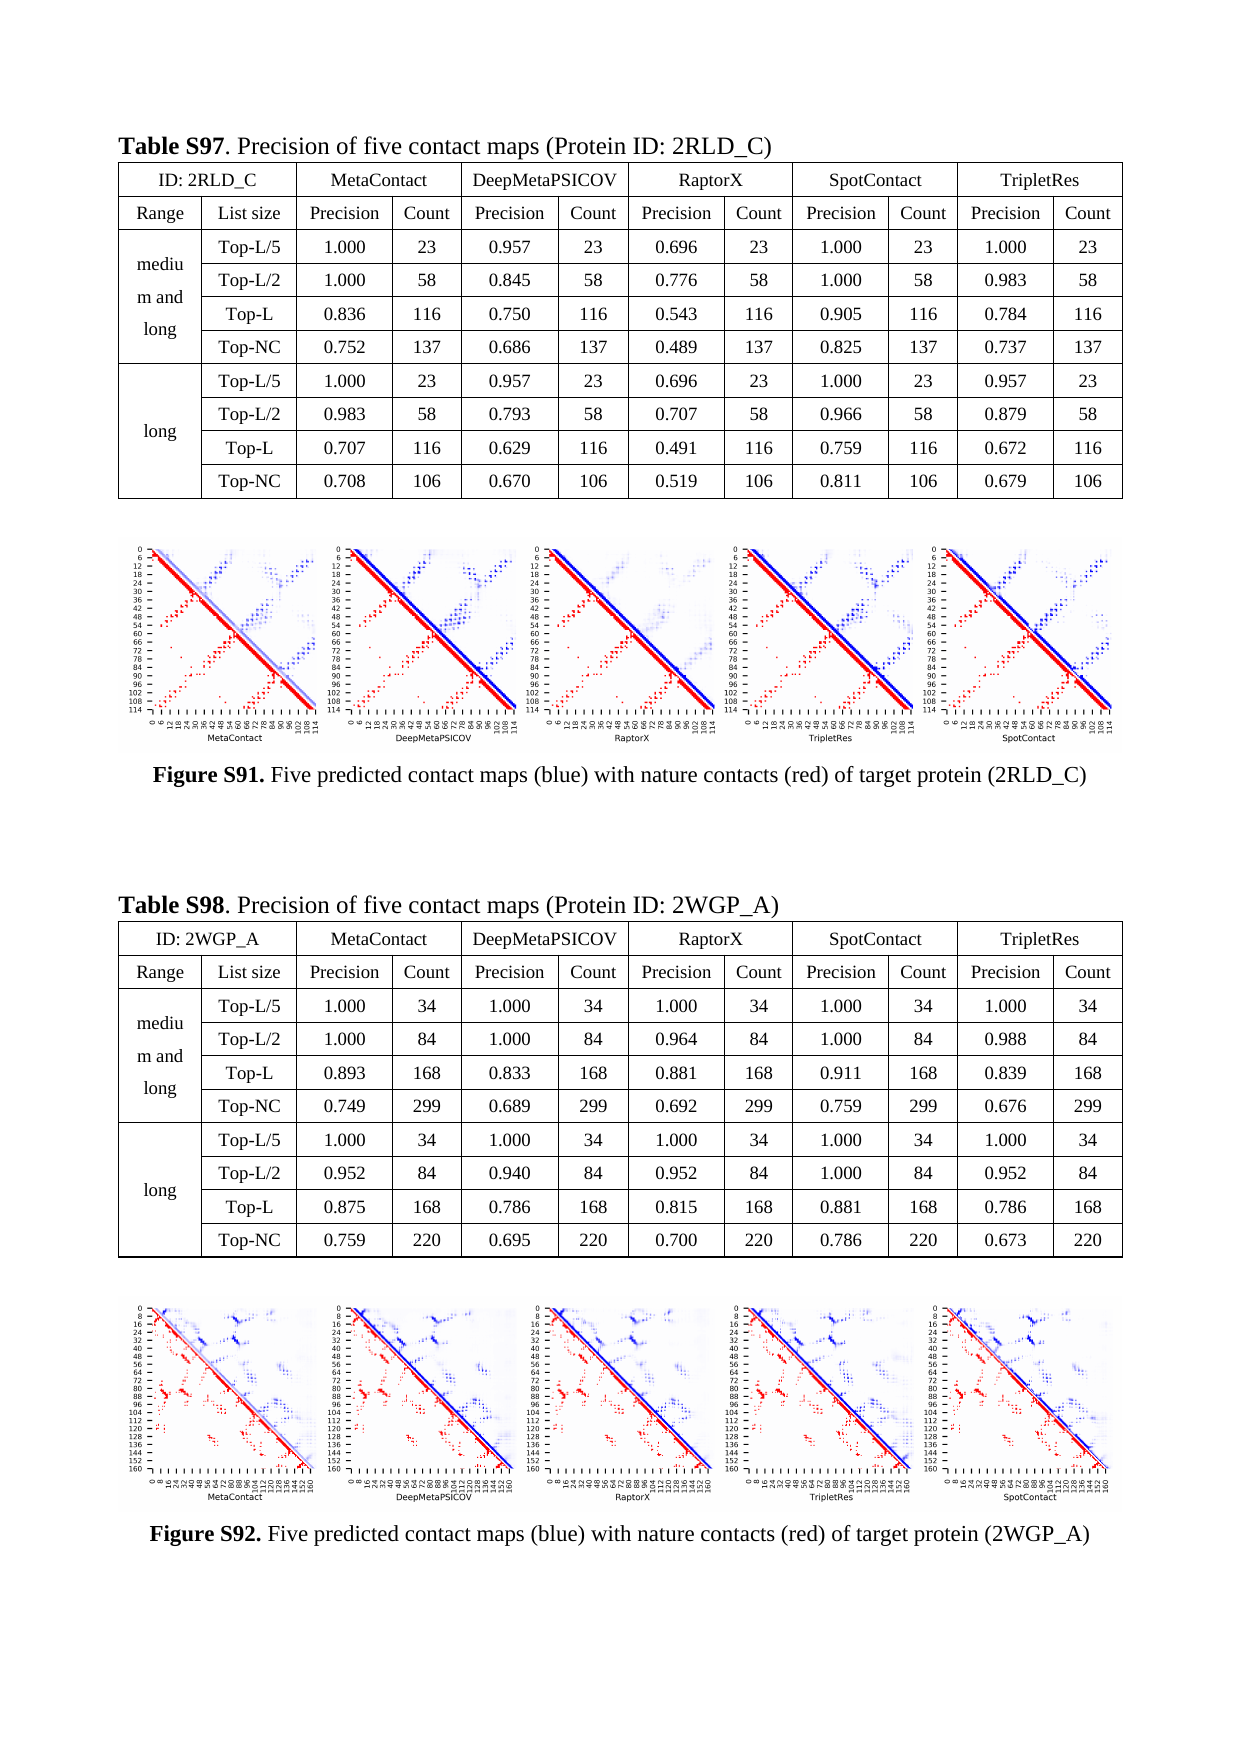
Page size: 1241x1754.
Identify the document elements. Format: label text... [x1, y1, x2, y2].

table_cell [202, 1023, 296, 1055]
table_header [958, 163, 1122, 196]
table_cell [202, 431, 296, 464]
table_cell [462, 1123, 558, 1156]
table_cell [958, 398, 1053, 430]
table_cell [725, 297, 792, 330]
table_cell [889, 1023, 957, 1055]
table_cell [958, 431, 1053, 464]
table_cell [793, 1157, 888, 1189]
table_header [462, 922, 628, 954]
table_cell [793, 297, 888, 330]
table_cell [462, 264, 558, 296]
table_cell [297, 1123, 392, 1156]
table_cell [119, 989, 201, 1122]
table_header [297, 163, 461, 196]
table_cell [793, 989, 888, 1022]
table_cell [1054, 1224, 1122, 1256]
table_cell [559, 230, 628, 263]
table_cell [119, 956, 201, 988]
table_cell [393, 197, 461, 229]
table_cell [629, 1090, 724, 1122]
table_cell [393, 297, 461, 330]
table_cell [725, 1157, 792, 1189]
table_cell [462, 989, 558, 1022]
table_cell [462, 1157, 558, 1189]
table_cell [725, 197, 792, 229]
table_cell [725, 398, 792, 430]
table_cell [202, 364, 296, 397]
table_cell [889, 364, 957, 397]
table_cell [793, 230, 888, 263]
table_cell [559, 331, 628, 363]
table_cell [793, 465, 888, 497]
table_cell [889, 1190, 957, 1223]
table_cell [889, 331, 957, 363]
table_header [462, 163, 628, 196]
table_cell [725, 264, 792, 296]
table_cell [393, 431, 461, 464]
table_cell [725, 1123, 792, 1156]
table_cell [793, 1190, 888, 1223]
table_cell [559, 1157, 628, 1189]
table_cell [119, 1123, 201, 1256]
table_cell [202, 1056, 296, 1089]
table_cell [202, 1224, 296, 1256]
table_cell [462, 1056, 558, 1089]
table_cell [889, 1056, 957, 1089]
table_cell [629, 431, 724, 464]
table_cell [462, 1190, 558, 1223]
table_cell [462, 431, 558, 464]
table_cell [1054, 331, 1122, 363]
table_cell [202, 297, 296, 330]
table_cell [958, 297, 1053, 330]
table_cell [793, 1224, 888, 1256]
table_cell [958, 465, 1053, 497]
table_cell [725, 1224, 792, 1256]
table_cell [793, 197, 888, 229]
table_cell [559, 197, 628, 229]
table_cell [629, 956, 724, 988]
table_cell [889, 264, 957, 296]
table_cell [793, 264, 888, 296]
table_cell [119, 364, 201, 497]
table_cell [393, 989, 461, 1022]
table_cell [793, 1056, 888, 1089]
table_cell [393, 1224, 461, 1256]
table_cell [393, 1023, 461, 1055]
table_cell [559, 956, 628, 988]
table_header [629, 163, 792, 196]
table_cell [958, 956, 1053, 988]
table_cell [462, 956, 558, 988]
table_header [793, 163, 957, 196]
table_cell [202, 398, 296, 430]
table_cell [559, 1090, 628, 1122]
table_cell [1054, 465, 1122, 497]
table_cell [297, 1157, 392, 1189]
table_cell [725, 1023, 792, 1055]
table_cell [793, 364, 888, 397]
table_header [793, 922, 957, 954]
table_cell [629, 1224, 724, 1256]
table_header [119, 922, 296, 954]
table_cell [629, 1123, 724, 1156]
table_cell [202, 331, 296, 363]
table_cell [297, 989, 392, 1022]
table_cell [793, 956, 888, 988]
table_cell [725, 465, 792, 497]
picture [118, 537, 1123, 753]
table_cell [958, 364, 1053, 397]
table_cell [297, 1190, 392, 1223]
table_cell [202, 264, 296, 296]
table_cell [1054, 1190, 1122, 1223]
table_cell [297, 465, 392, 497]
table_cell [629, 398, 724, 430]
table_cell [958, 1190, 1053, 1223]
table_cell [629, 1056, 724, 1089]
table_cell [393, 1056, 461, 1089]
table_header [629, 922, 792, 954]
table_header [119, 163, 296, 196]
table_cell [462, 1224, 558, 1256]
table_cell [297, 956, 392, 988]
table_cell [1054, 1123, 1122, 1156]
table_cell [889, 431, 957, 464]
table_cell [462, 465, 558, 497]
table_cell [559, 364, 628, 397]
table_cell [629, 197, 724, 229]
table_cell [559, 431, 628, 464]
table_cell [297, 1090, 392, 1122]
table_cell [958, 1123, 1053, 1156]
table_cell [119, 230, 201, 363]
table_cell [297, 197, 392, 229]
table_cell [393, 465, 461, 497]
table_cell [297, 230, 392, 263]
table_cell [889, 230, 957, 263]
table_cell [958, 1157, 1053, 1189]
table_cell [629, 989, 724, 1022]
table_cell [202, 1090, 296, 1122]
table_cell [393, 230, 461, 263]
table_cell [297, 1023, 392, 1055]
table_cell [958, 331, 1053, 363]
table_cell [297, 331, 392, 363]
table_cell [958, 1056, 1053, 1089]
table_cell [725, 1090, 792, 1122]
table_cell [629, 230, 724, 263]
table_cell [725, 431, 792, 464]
text Table S98. Precision of five contact maps (Protein ID: 2WGP_A) [118, 888, 1122, 921]
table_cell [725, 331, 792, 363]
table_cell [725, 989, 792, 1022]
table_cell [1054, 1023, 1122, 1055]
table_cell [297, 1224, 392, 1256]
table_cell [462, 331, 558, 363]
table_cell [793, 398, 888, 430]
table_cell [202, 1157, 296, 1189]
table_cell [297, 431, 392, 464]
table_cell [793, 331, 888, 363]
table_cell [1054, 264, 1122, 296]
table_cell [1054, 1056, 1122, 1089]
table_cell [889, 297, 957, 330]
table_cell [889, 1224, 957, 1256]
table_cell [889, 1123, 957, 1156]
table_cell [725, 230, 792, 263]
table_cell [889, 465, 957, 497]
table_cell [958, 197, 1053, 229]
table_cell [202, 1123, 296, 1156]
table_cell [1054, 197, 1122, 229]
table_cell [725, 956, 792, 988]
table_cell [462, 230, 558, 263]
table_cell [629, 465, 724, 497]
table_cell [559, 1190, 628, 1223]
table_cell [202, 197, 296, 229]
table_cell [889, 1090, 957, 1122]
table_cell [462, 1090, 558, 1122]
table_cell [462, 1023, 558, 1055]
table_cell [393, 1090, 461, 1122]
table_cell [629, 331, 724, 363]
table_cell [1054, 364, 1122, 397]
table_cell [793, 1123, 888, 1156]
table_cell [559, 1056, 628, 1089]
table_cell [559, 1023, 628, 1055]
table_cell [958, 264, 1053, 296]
picture [118, 1296, 1123, 1512]
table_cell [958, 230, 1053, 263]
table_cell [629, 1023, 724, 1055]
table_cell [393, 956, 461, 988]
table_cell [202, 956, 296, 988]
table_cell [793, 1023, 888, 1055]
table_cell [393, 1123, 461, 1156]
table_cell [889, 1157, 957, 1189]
text Figure S91. Five predicted contact maps (blue) with nature contacts (red) of target protein (2RLD_C) [118, 758, 1122, 791]
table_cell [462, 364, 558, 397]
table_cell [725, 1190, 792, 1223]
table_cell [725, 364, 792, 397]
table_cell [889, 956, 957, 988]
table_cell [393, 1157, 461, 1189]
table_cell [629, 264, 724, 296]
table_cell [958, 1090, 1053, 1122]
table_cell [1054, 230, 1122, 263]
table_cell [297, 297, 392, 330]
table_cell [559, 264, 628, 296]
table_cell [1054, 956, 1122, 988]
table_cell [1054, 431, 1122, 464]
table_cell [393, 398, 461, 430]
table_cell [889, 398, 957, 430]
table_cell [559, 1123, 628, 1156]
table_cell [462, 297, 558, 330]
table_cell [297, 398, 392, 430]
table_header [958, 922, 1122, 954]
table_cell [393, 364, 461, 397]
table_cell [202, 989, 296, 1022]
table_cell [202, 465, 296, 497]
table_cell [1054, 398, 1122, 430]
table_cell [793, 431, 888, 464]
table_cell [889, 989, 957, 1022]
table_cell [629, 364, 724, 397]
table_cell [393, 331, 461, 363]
text Table S97. Precision of five contact maps (Protein ID: 2RLD_C) [118, 129, 1122, 162]
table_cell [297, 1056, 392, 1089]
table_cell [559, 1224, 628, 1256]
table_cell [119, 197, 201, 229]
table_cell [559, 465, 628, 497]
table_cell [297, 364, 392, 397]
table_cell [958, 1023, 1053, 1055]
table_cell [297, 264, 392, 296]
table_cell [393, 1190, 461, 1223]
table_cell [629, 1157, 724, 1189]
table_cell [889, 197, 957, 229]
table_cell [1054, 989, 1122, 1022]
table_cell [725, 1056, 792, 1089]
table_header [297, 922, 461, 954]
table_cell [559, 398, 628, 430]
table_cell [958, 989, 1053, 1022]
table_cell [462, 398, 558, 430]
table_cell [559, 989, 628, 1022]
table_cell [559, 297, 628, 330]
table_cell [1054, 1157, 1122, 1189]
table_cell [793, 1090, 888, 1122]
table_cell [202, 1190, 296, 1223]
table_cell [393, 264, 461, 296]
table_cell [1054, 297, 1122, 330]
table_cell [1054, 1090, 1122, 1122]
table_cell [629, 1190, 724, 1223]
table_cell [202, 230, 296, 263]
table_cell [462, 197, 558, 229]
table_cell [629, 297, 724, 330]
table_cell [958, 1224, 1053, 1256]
text Figure S92. Five predicted contact maps (blue) with nature contacts (red) of target protein (2WGP_A) [118, 1517, 1122, 1550]
